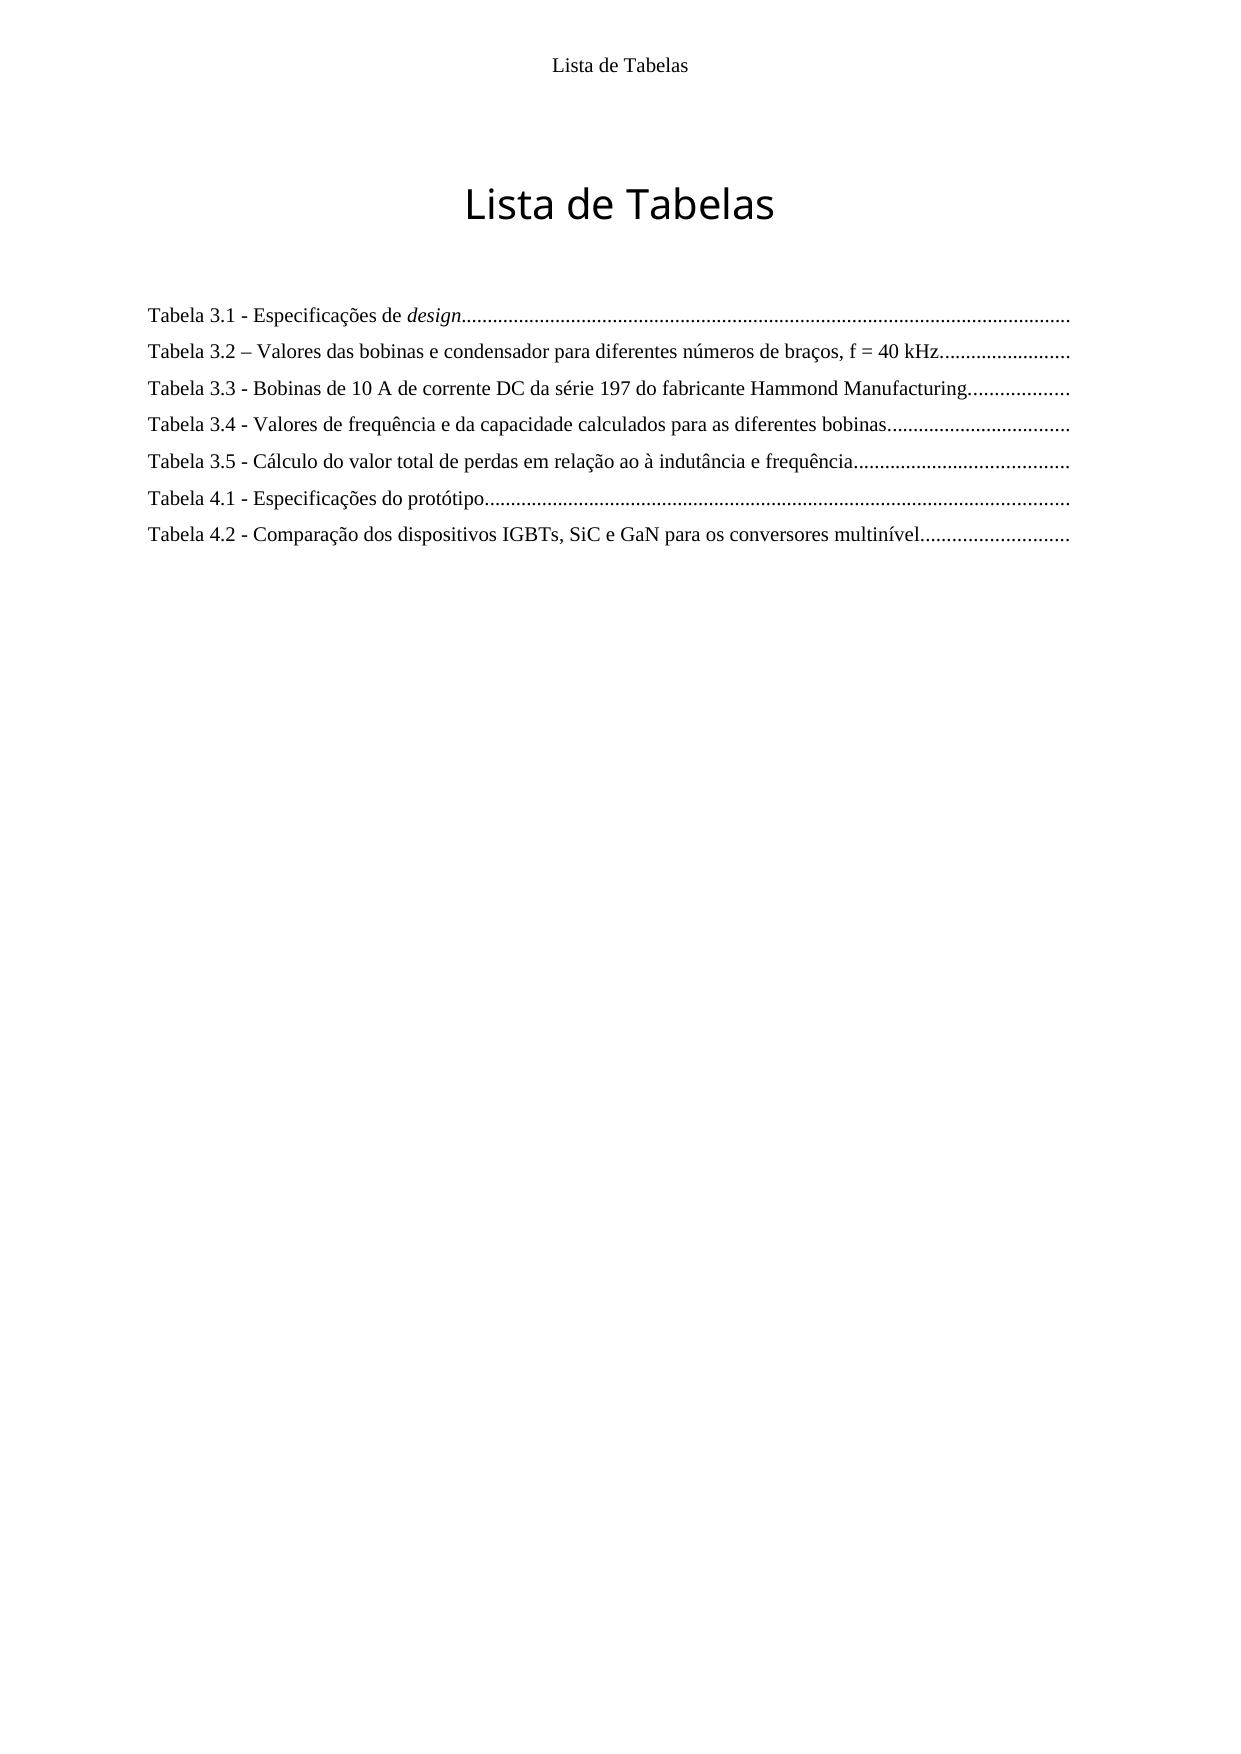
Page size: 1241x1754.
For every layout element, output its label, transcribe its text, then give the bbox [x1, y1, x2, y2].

text Lista de Tabelas [148, 175, 1092, 232]
text Tabela 4.2 - Comparação dos dispositivos IGBTs, SiC e GaN para os conversores multinível. 60 [148, 522, 1033, 546]
text Tabela 3.3 - Bobinas de 10 A de corrente DC da série 197 do fabricante Hammond Manufacturing. 30 [148, 376, 1033, 400]
text Tabela 4.1 - Especificações do protótipo. 37 [148, 485, 1033, 509]
text Tabela 3.2 – Valores das bobinas e condensador para diferentes números de braços, f = 40 kHz. 28 [148, 339, 1033, 363]
text Tabela 3.1 - Especificações de design. 27 [148, 303, 1033, 327]
text Tabela 3.5 - Cálculo do valor total de perdas em relação ao à indutância e frequência. 31 [148, 449, 1033, 473]
text Tabela 3.4 - Valores de frequência e da capacidade calculados para as diferentes bobinas. 30 [148, 412, 1033, 436]
